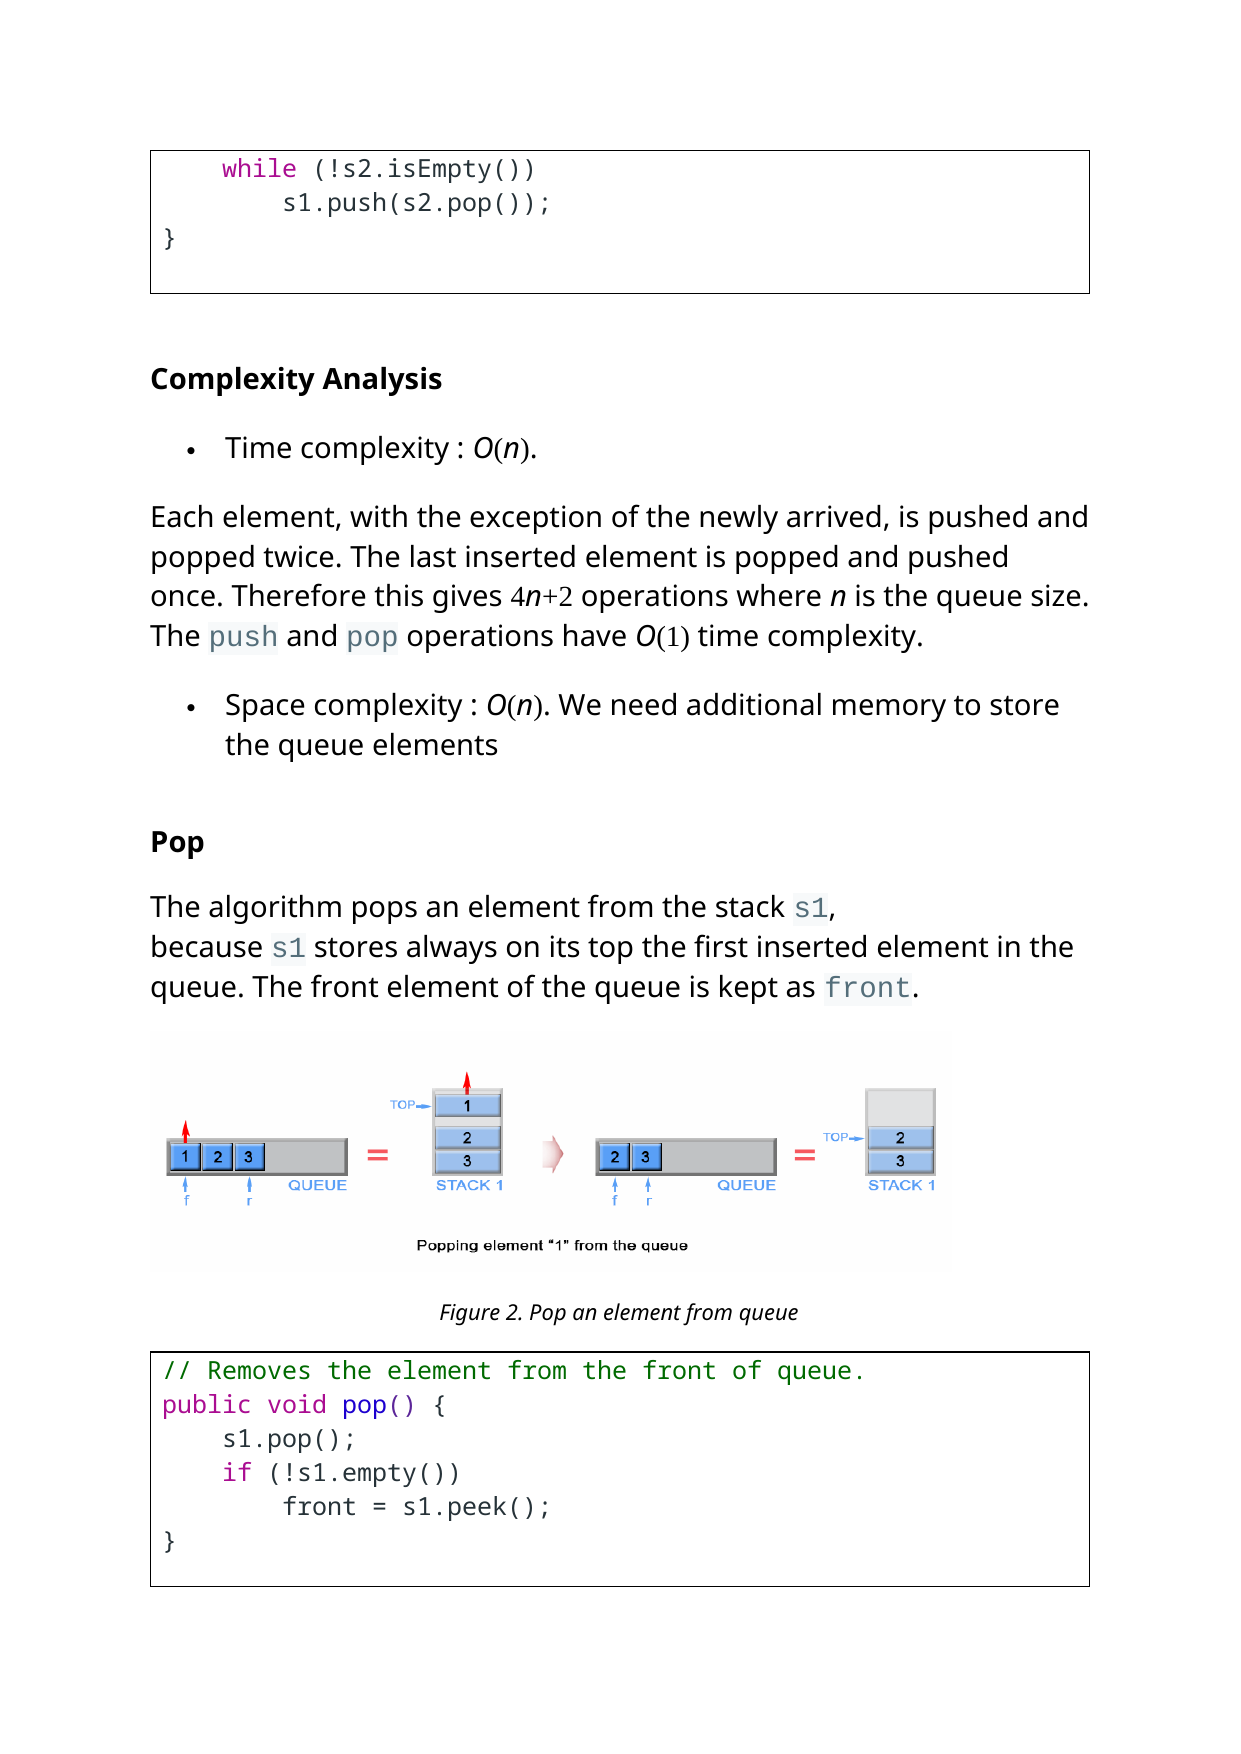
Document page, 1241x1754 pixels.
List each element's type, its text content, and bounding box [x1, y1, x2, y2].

picture [150, 1031, 952, 1272]
text Complexity Analysis [150, 359, 1090, 398]
table_header // Removes the element from the front of queue. public void pop() { s1.pop(); if (!s1.empty()) front = s1.peek(); } [151, 1353, 1089, 1586]
text The algorithm pops an element from the stack s1, because s1 stores always on its top the first inserted element in the queue. The front element of the queue is kept as front. [150, 886, 1090, 1006]
text Figure 2. Pop an element from queue [150, 1297, 1090, 1326]
list Space complexity : O(n). We need additional memory to store the queue elements [187, 684, 1090, 764]
text Each element, with the exception of the newly arrived, is pushed and popped twice. The last inserted element is popped and pushed once. Therefore this gives 4n+2 operations where n is the queue size. The push and pop operations have O(1) time complexity. [150, 496, 1090, 655]
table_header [151, 151, 1089, 293]
text Pop [150, 822, 1090, 861]
list Time complexity : O(n). [187, 427, 1090, 467]
